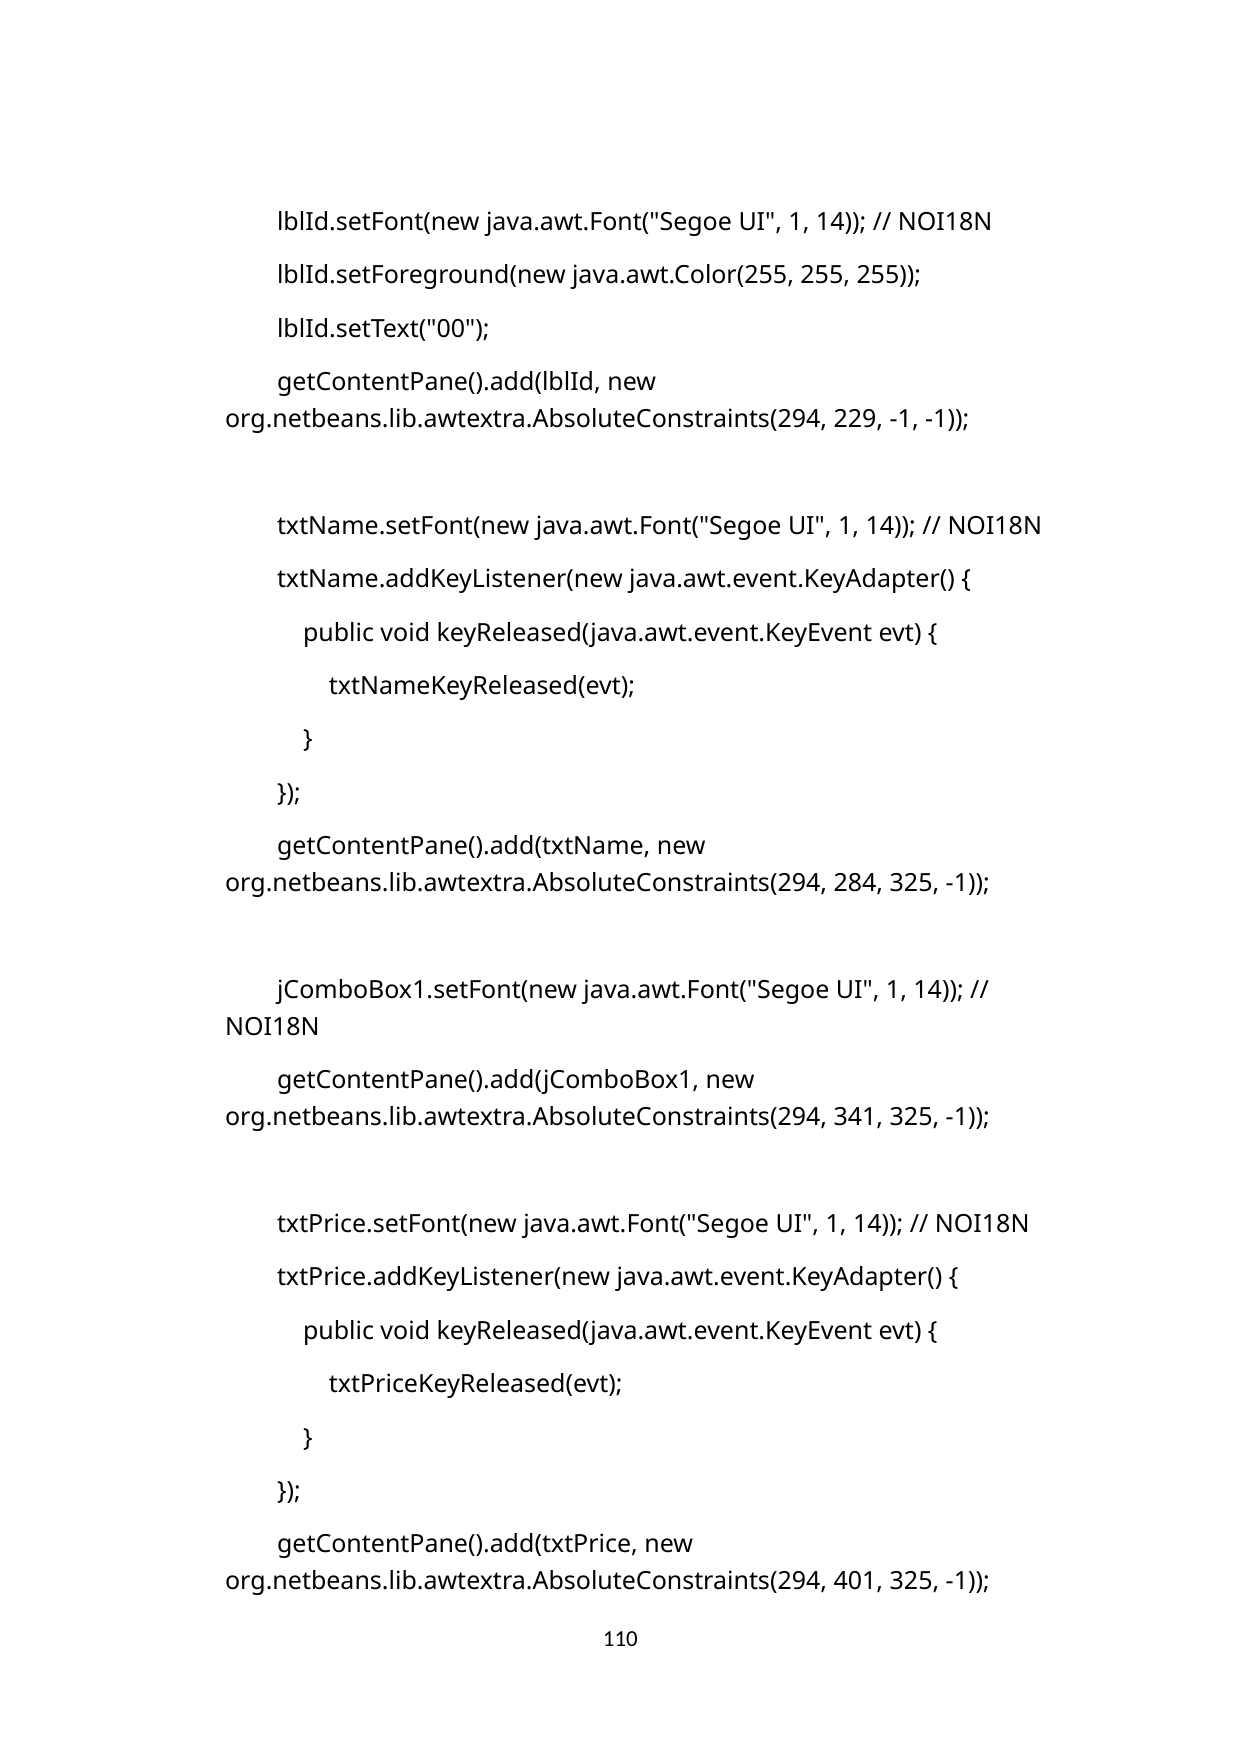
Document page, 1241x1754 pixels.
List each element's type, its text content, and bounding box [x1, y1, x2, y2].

text lblId.setFont(new java.awt.Font("Segoe UI", 1, 14)); // NOI18N [225, 203, 1090, 237]
text txtName.setFont(new java.awt.Font("Segoe UI", 1, 14)); // NOI18N [225, 507, 1090, 541]
text txtNameKeyReleased(evt); [225, 668, 1090, 702]
text txtPriceKeyReleased(evt); [225, 1366, 1090, 1400]
text getContentPane().add(jComboBox1, new org.netbeans.lib.awtextra.AbsoluteConstraints(294, 341, 325, -1)); [225, 1062, 1090, 1133]
text getContentPane().add(txtPrice, new org.netbeans.lib.awtextra.AbsoluteConstraints(294, 401, 325, -1)); [225, 1526, 1090, 1597]
text getContentPane().add(lblId, new org.netbeans.lib.awtextra.AbsoluteConstraints(294, 229, -1, -1)); [225, 364, 1090, 434]
text } [225, 721, 1090, 755]
text }); [225, 1473, 1090, 1507]
text lblId.setText("00"); [225, 310, 1090, 344]
text public void keyReleased(java.awt.event.KeyEvent evt) { [225, 1312, 1090, 1346]
text txtPrice.addKeyListener(new java.awt.event.KeyAdapter() { [225, 1259, 1090, 1293]
text } [225, 1419, 1090, 1453]
text getContentPane().add(txtName, new org.netbeans.lib.awtextra.AbsoluteConstraints(294, 284, 325, -1)); [225, 828, 1090, 899]
text txtName.addKeyListener(new java.awt.event.KeyAdapter() { [225, 561, 1090, 595]
text lblId.setForeground(new java.awt.Color(255, 255, 255)); [225, 257, 1090, 291]
text }); [225, 774, 1090, 809]
text public void keyReleased(java.awt.event.KeyEvent evt) { [225, 614, 1090, 648]
text jComboBox1.setFont(new java.awt.Font("Segoe UI", 1, 14)); // NOI18N [225, 972, 1090, 1042]
text txtPrice.setFont(new java.awt.Font("Segoe UI", 1, 14)); // NOI18N [225, 1206, 1090, 1239]
